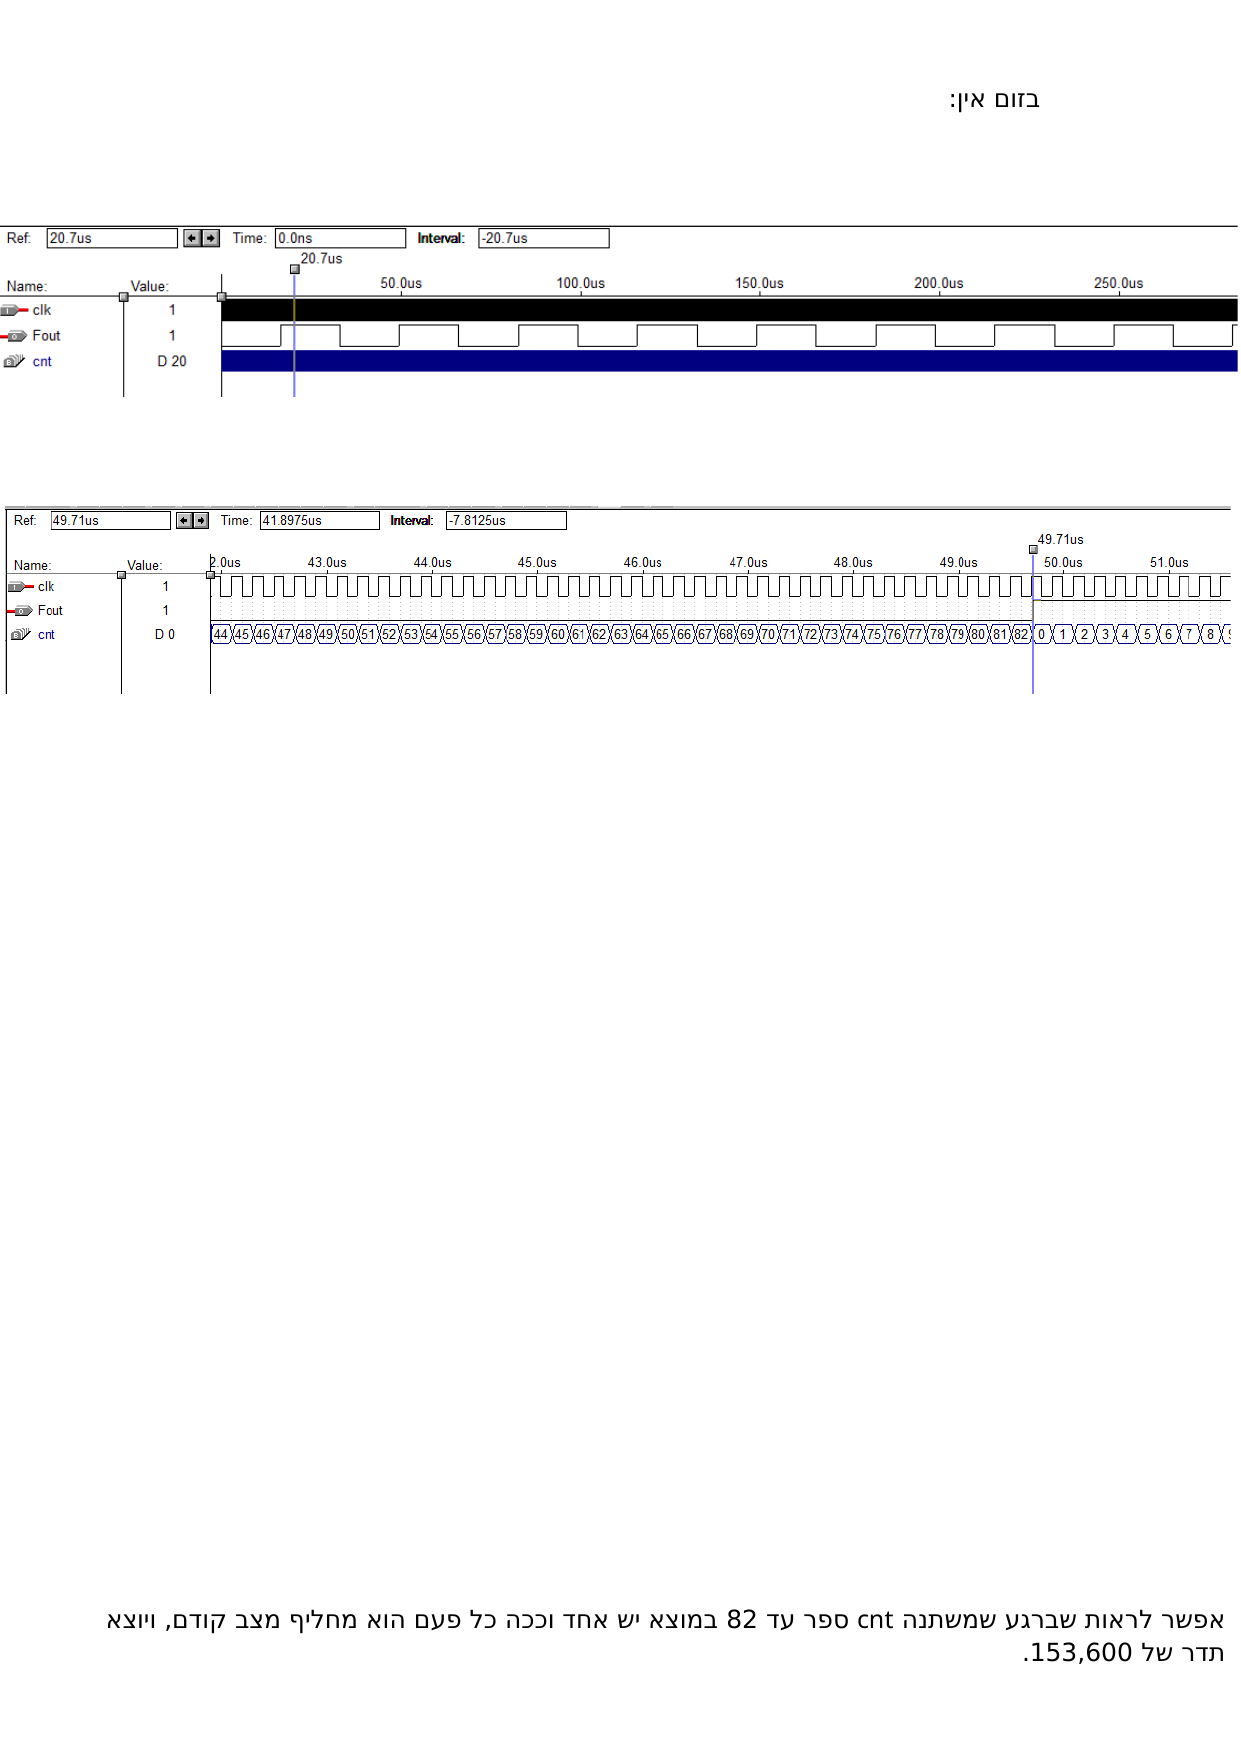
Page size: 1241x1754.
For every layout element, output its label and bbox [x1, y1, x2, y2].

picture [0, 225, 1238, 397]
picture [5, 506, 1231, 694]
